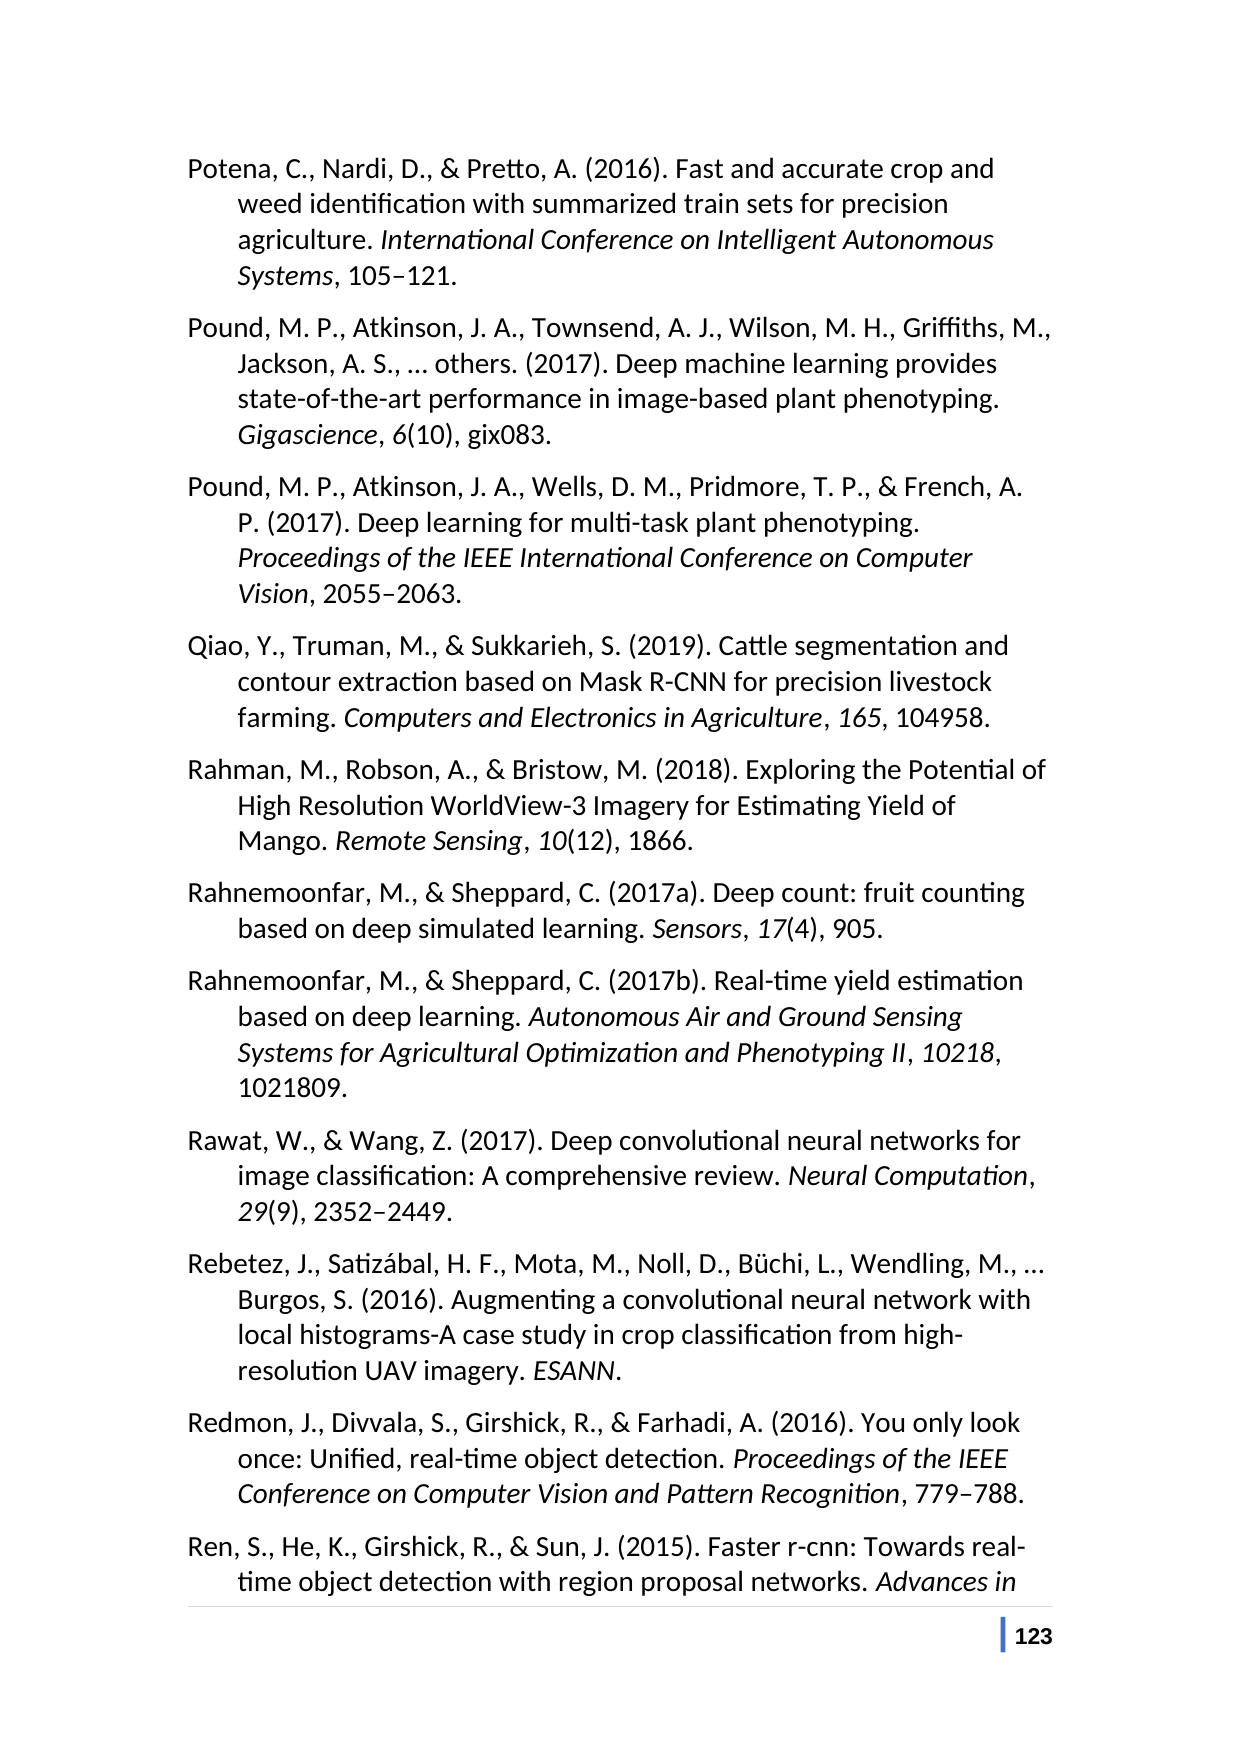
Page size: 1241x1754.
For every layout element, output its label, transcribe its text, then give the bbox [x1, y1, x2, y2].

text Rahman, M., Robson, A., & Bristow, M. (2018). Exploring the Potential of High Resolution WorldView-3 Imagery for Estimating Yield of Mango. Remote Sensing, 10(12), 1866. [187, 751, 1053, 858]
text Qiao, Y., Truman, M., & Sukkarieh, S. (2019). Cattle segmentation and contour extraction based on Mask R-CNN for precision livestock farming. Computers and Electronics in Agriculture, 165, 104958. [187, 627, 1053, 734]
text Pound, M. P., Atkinson, J. A., Townsend, A. J., Wilson, M. H., Griffiths, M., Jackson, A. S., … others. (2017). Deep machine learning provides state-of-the-art performance in image-based plant phenotyping. Gigascience, 6(10), gix083. [187, 309, 1053, 452]
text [187, 1528, 1053, 1599]
text Potena, C., Nardi, D., & Pretto, A. (2016). Fast and accurate crop and weed identification with summarized train sets for precision agriculture. International Conference on Intelligent Autonomous Systems, 105–121. [187, 150, 1053, 292]
text Rawat, W., & Wang, Z. (2017). Deep convolutional neural networks for image classification: A comprehensive review. Neural Computation, 29(9), 2352–2449. [187, 1122, 1053, 1228]
text Rahnemoonfar, M., & Sheppard, C. (2017a). Deep count: fruit counting based on deep simulated learning. Sensors, 17(4), 905. [187, 874, 1053, 946]
text Rebetez, J., Satizábal, H. F., Mota, M., Noll, D., Büchi, L., Wendling, M., … Burgos, S. (2016). Augmenting a convolutional neural network with local histograms-A case study in crop classification from high-resolution UAV imagery. ESANN. [187, 1245, 1053, 1388]
text Rahnemoonfar, M., & Sheppard, C. (2017b). Real-time yield estimation based on deep learning. Autonomous Air and Ground Sensing Systems for Agricultural Optimization and Phenotyping II, 10218, 1021809. [187, 962, 1053, 1105]
text Pound, M. P., Atkinson, J. A., Wells, D. M., Pridmore, T. P., & French, A. P. (2017). Deep learning for multi-task plant phenotyping. Proceedings of the IEEE International Conference on Computer Vision, 2055–2063. [187, 468, 1053, 611]
text Redmon, J., Divvala, S., Girshick, R., & Farhadi, A. (2016). You only look once: Unified, real-time object detection. Proceedings of the IEEE Conference on Computer Vision and Pattern Recognition, 779–788. [187, 1404, 1053, 1511]
